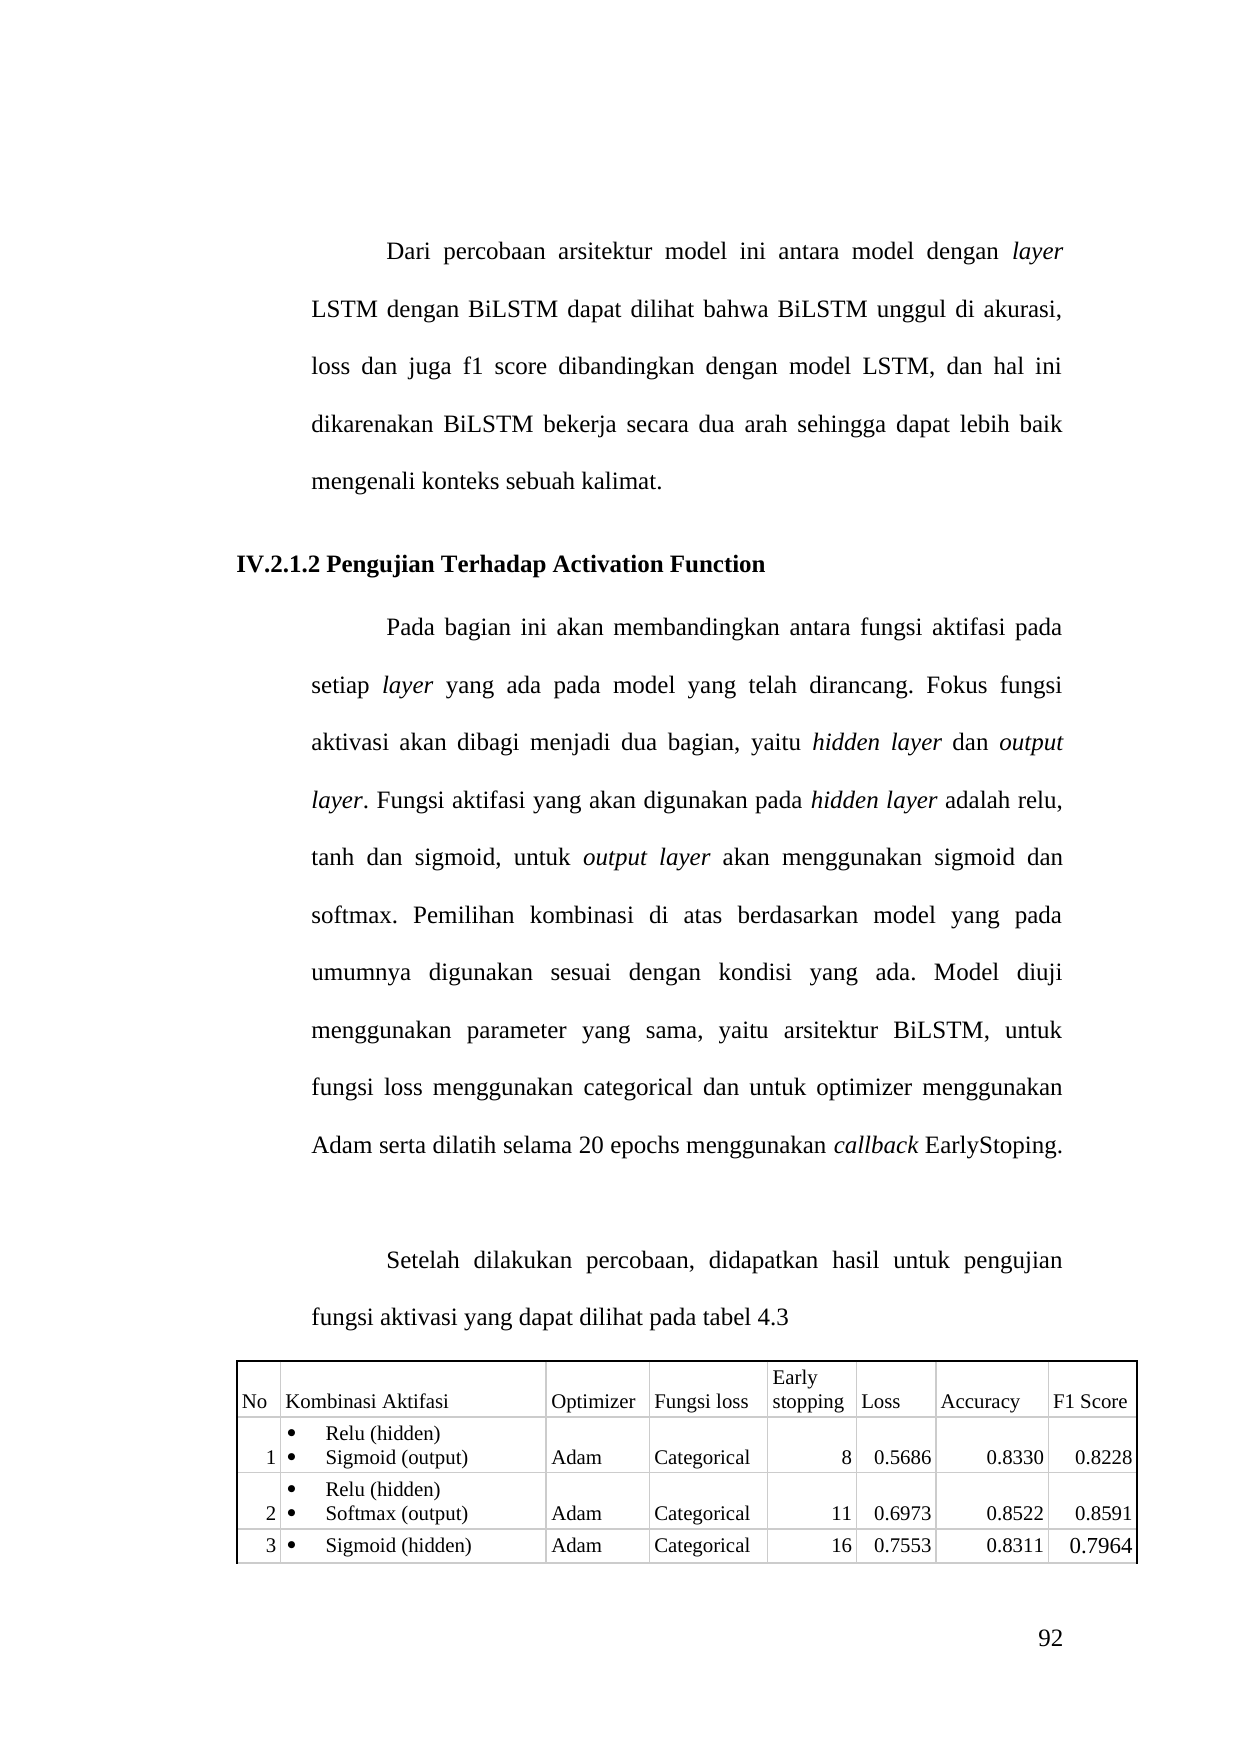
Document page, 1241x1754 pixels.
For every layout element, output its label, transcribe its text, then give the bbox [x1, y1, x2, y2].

table_cell Categorical [650, 1473, 767, 1528]
table_cell Adam [547, 1418, 649, 1472]
table_cell 0.6973 [857, 1473, 935, 1528]
table_cell 0.7964 [1049, 1530, 1136, 1562]
table_header F1 Score [1049, 1362, 1136, 1416]
table_cell 1 [238, 1418, 280, 1472]
table_cell Categorical [650, 1530, 767, 1562]
table_cell 0.8311 [937, 1530, 1048, 1562]
table_cell 8 [768, 1418, 856, 1472]
table_header Kombinasi Aktifasi [281, 1362, 545, 1416]
subtitle Pengujian Terhadap Activation Function [236, 549, 1063, 577]
table_cell Adam [547, 1473, 649, 1528]
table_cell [281, 1530, 545, 1562]
table_cell 0.8330 [937, 1418, 1048, 1472]
table_cell Relu (hidden) Softmax (output) [281, 1473, 545, 1528]
table_cell 16 [768, 1530, 856, 1562]
table_cell Relu (hidden) Sigmoid (output) [281, 1418, 545, 1472]
text Setelah dilakukan percobaan, didapatkan hasil untuk pengujian fungsi aktivasi yang dapat dilihat pada tabel 4.3 [311, 1245, 1063, 1331]
table_header Accuracy [937, 1362, 1048, 1416]
text Dari percobaan arsitektur model ini antara model dengan layer LSTM dengan BiLSTM dapat dilihat bahwa BiLSTM unggul di akurasi, loss dan juga f1 score dibandingkan dengan model LSTM, dan hal ini dikarenakan BiLSTM bekerja secara dua arah sehingga dapat lebih baik mengenali konteks sebuah kalimat. [311, 236, 1063, 495]
table_cell 0.7553 [857, 1530, 935, 1562]
table_header Loss [857, 1362, 935, 1416]
table_cell 11 [768, 1473, 856, 1528]
table_cell 3 [238, 1530, 280, 1562]
text Pada bagian ini akan membandingkan antara fungsi aktifasi pada setiap layer yang ada pada model yang telah dirancang. Fokus fungsi aktivasi akan dibagi menjadi dua bagian, yaitu hidden layer dan output layer. Fungsi aktifasi yang akan digunakan pada hidden layer adalah relu, tanh dan sigmoid, untuk output layer akan menggunakan sigmoid dan softmax. Pemilihan kombinasi di atas berdasarkan model yang pada umumnya digunakan sesuai dengan kondisi yang ada. Model diuji menggunakan parameter yang sama, yaitu arsitektur BiLSTM, untuk fungsi loss menggunakan categorical dan untuk optimizer menggunakan Adam serta dilatih selama 20 epochs menggunakan callback EarlyStoping. [311, 612, 1063, 1216]
table_header No [238, 1362, 280, 1416]
table_header Fungsi loss [650, 1362, 767, 1416]
table_cell 2 [238, 1473, 280, 1528]
table_cell 0.8522 [937, 1473, 1048, 1528]
table_header Early stopping [768, 1362, 856, 1416]
table_header Optimizer [547, 1362, 649, 1416]
table_cell Categorical [650, 1418, 767, 1472]
table_cell 0.8591 [1049, 1473, 1136, 1528]
table_cell 0.5686 [857, 1418, 935, 1472]
table_cell Adam [547, 1530, 649, 1562]
table_cell 0.8228 [1049, 1418, 1136, 1472]
